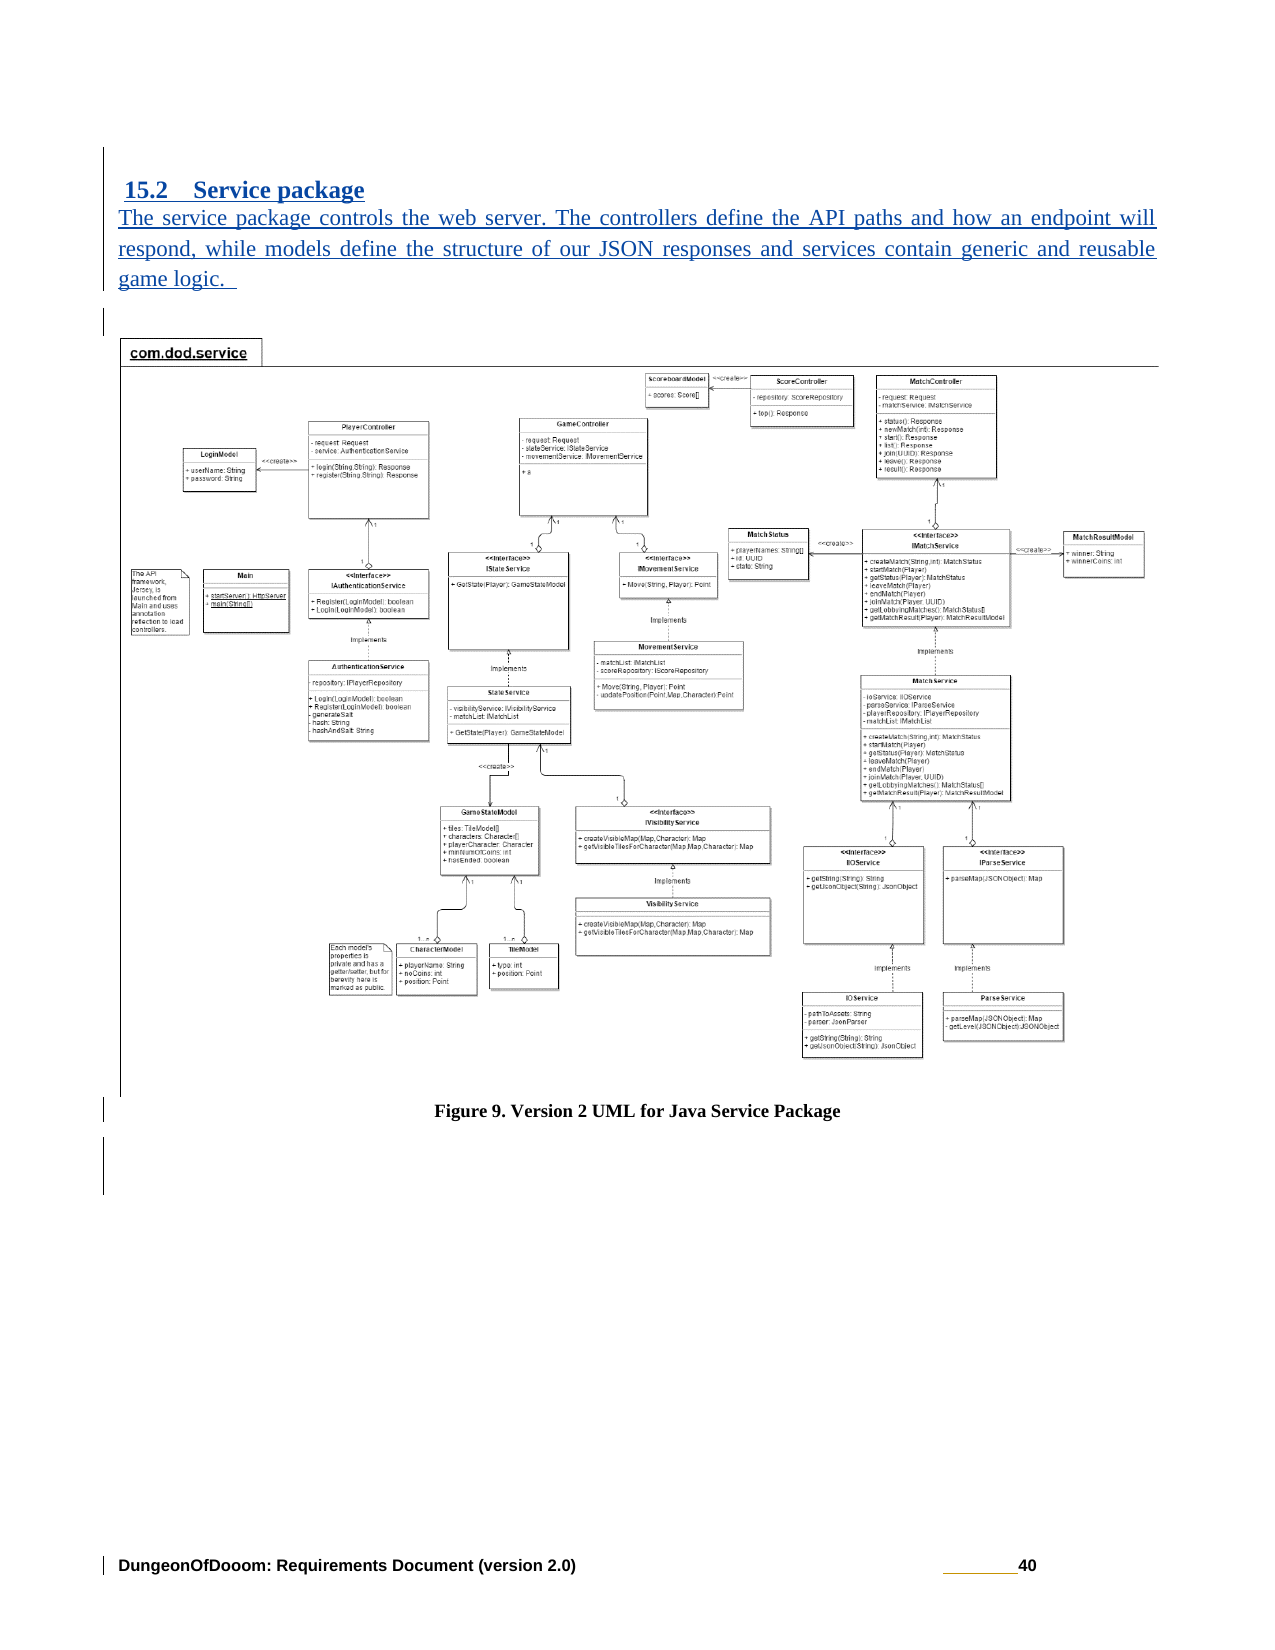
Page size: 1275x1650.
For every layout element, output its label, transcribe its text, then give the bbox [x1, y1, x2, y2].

picture [118, 336, 1159, 1097]
text Figure 9. Version 2 UML for Java Service Package [118, 1097, 1157, 1122]
